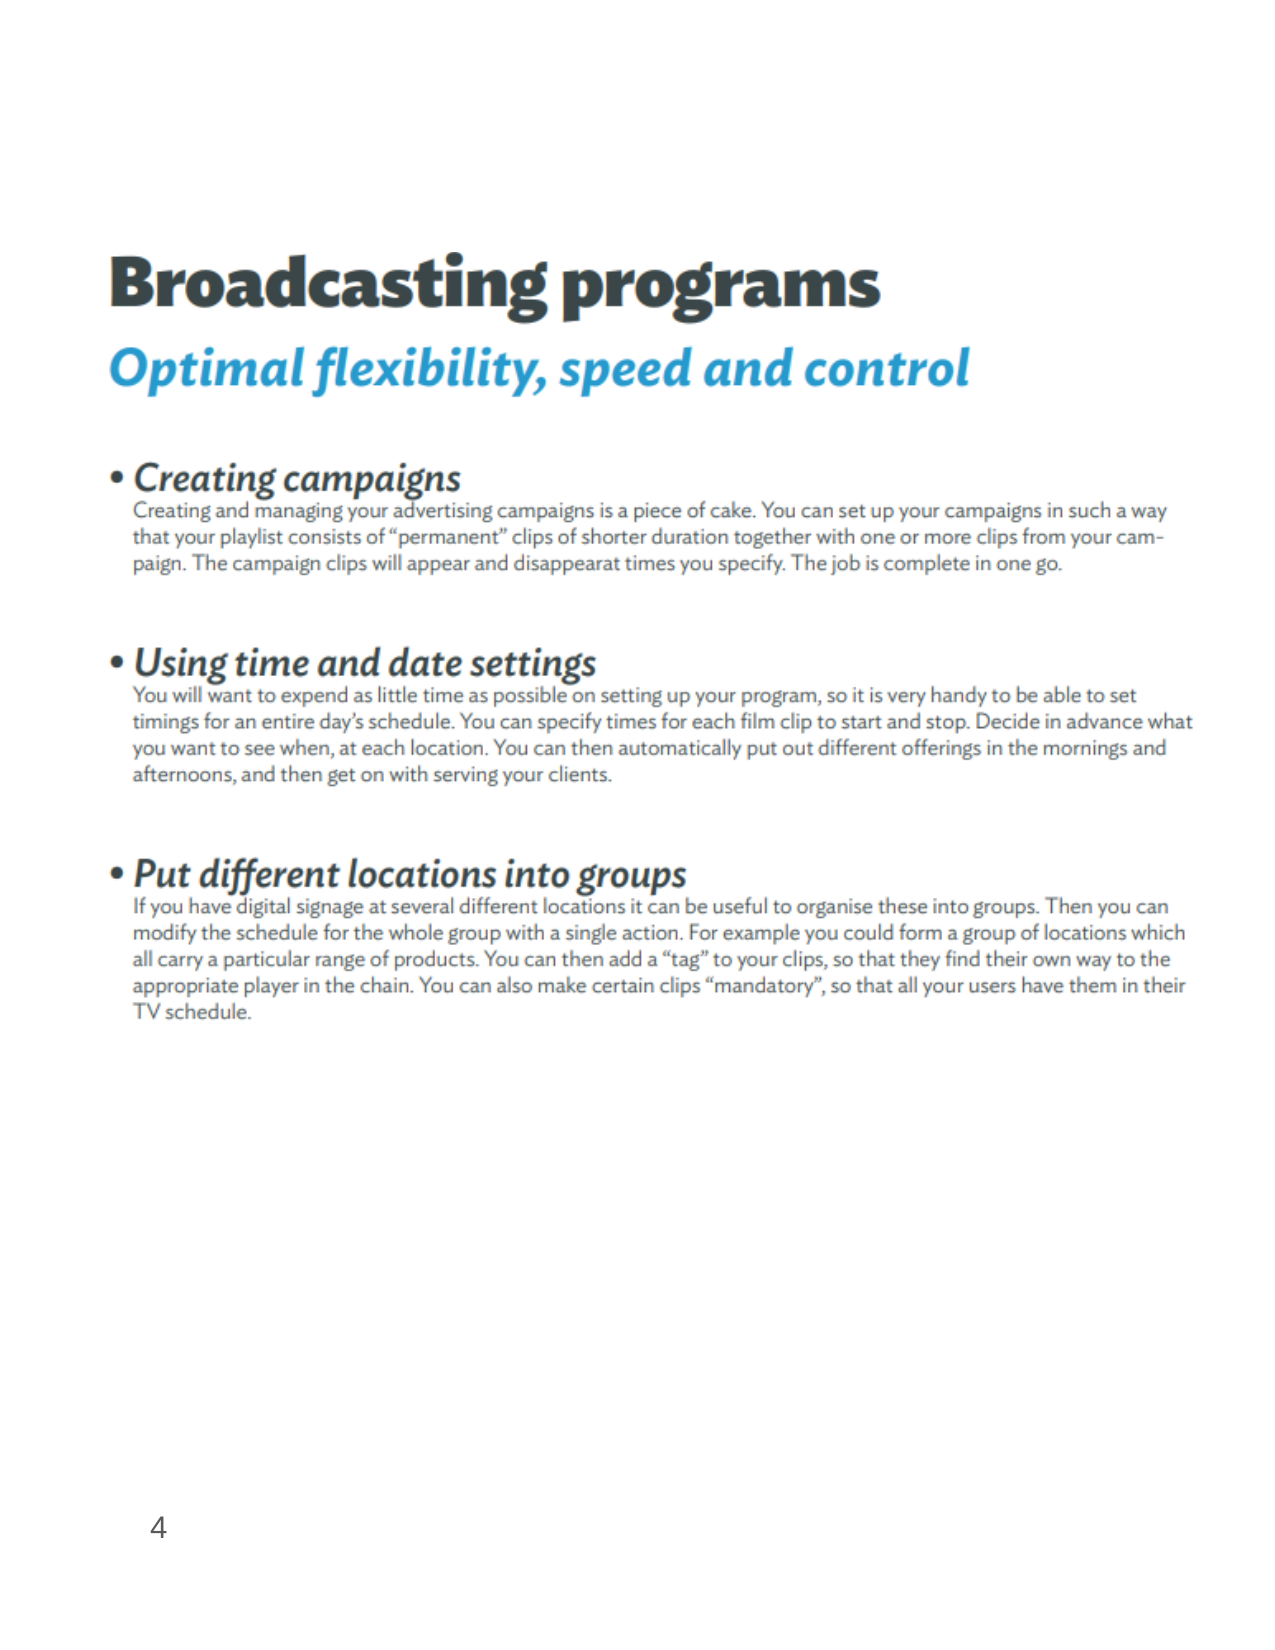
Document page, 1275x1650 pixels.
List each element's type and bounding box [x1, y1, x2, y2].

picture [91, 252, 1231, 1034]
